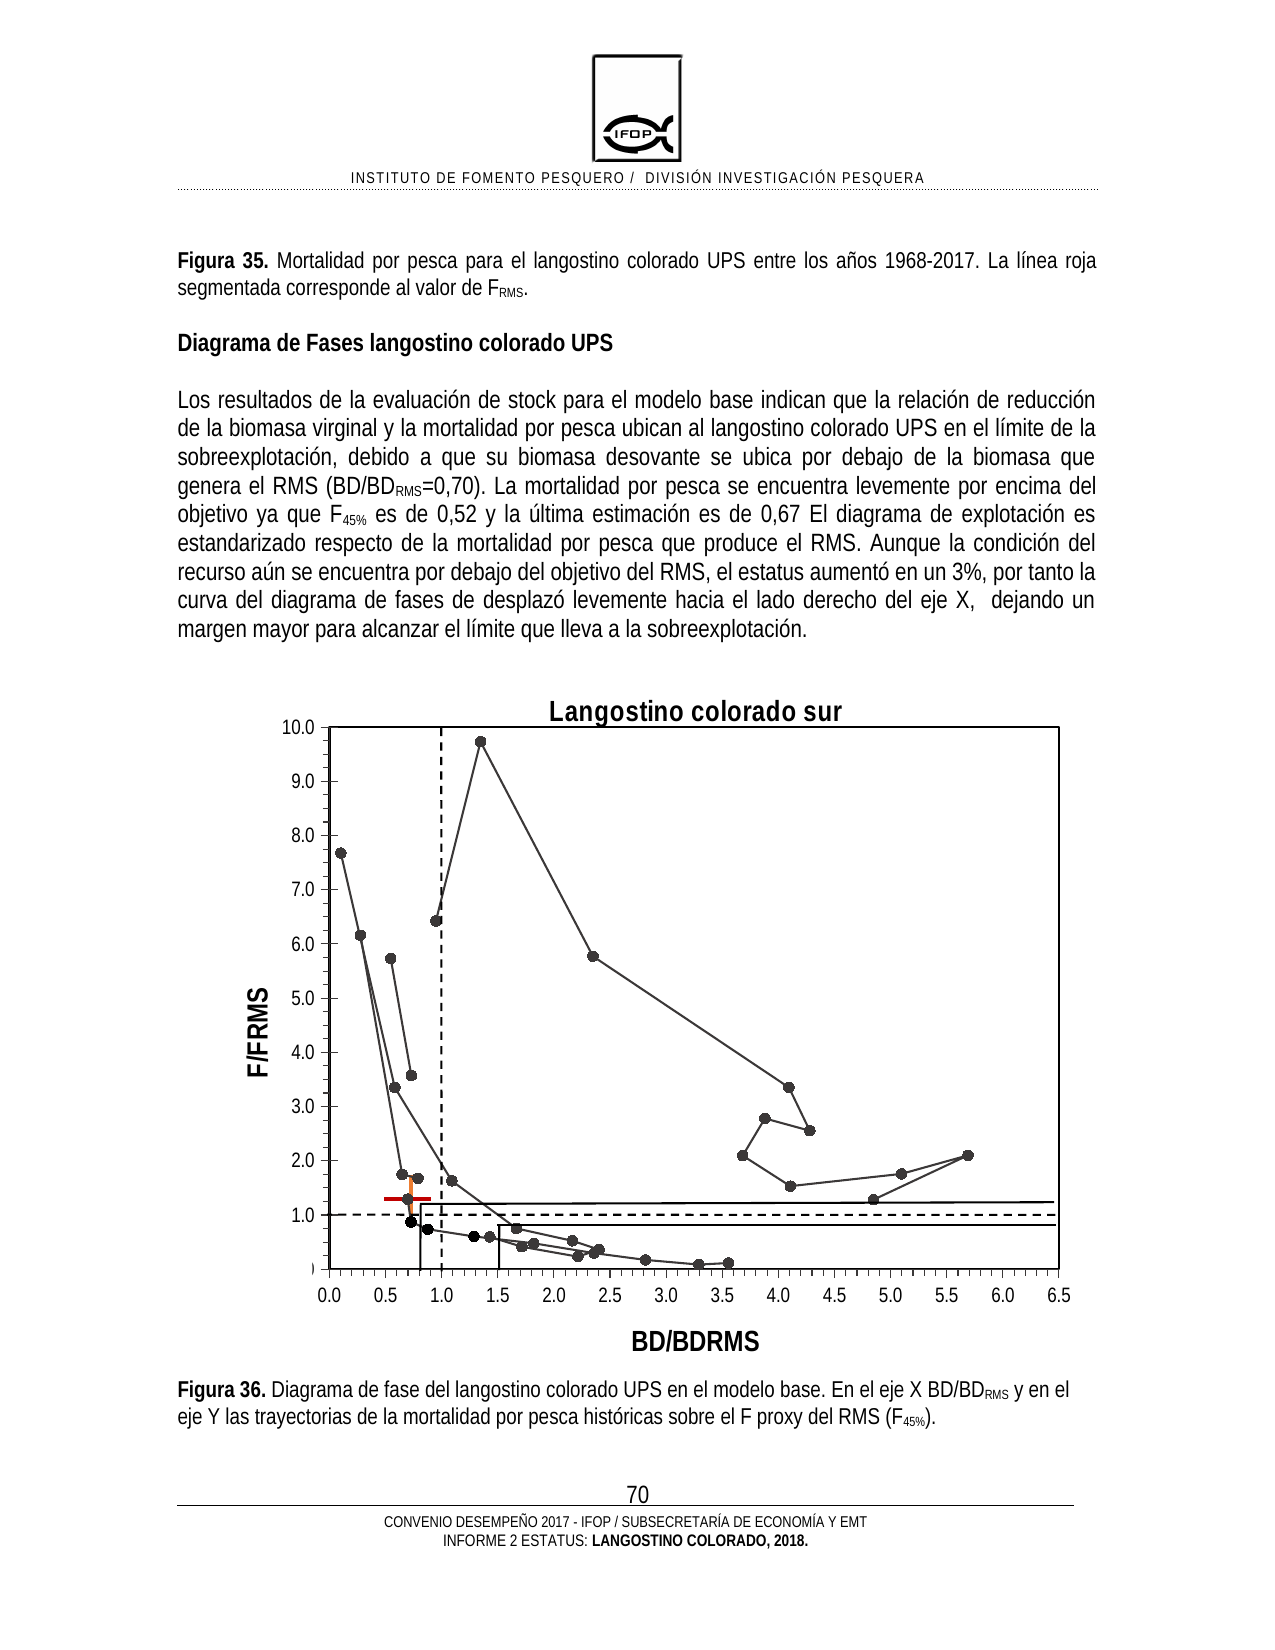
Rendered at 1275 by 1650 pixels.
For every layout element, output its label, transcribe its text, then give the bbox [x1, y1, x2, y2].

text Figura 36. Diagrama de fase del langostino colorado UPS en el modelo base. En el eje X BD/BDRMS y en el eje Y las trayectorias de la mortalidad por pesca históricas sobre el F proxy del RMS (F45%). [177, 1377, 1098, 1429]
picture [591, 53, 684, 167]
text Diagrama de Fases langostino colorado UPS [177, 327, 1098, 356]
text Los resultados de la evaluación de stock para el modelo base indican que la relación de reducción de la biomasa virginal y la mortalidad por pesca ubican al langostino colorado UPS en el límite de la sobreexplotación, debido a que su biomasa desovante se ubica por debajo de la biomasa que genera el RMS (BD/BDRMS=0,70). La mortalidad por pesca se encuentra levemente por encima del objetivo ya que F45% es de 0,52 y la última estimación es de 0,67 El diagrama de explotación es estandarizado respecto de la mortalidad por pesca que produce el RMS. Aunque la condición del recurso aún se encuentra por debajo del objetivo del RMS, el estatus aumentó en un 3%, por tanto la curva del diagrama de fases de desplazó levemente hacia el lado derecho del eje X, dejando un margen mayor para alcanzar el límite que lleva a la sobreexplotación. [177, 385, 1098, 643]
text Figura 35. Mortalidad por pesca para el langostino colorado UPS entre los años 1968-2017. La línea roja segmentada corresponde al valor de FRMS. [177, 247, 1098, 300]
